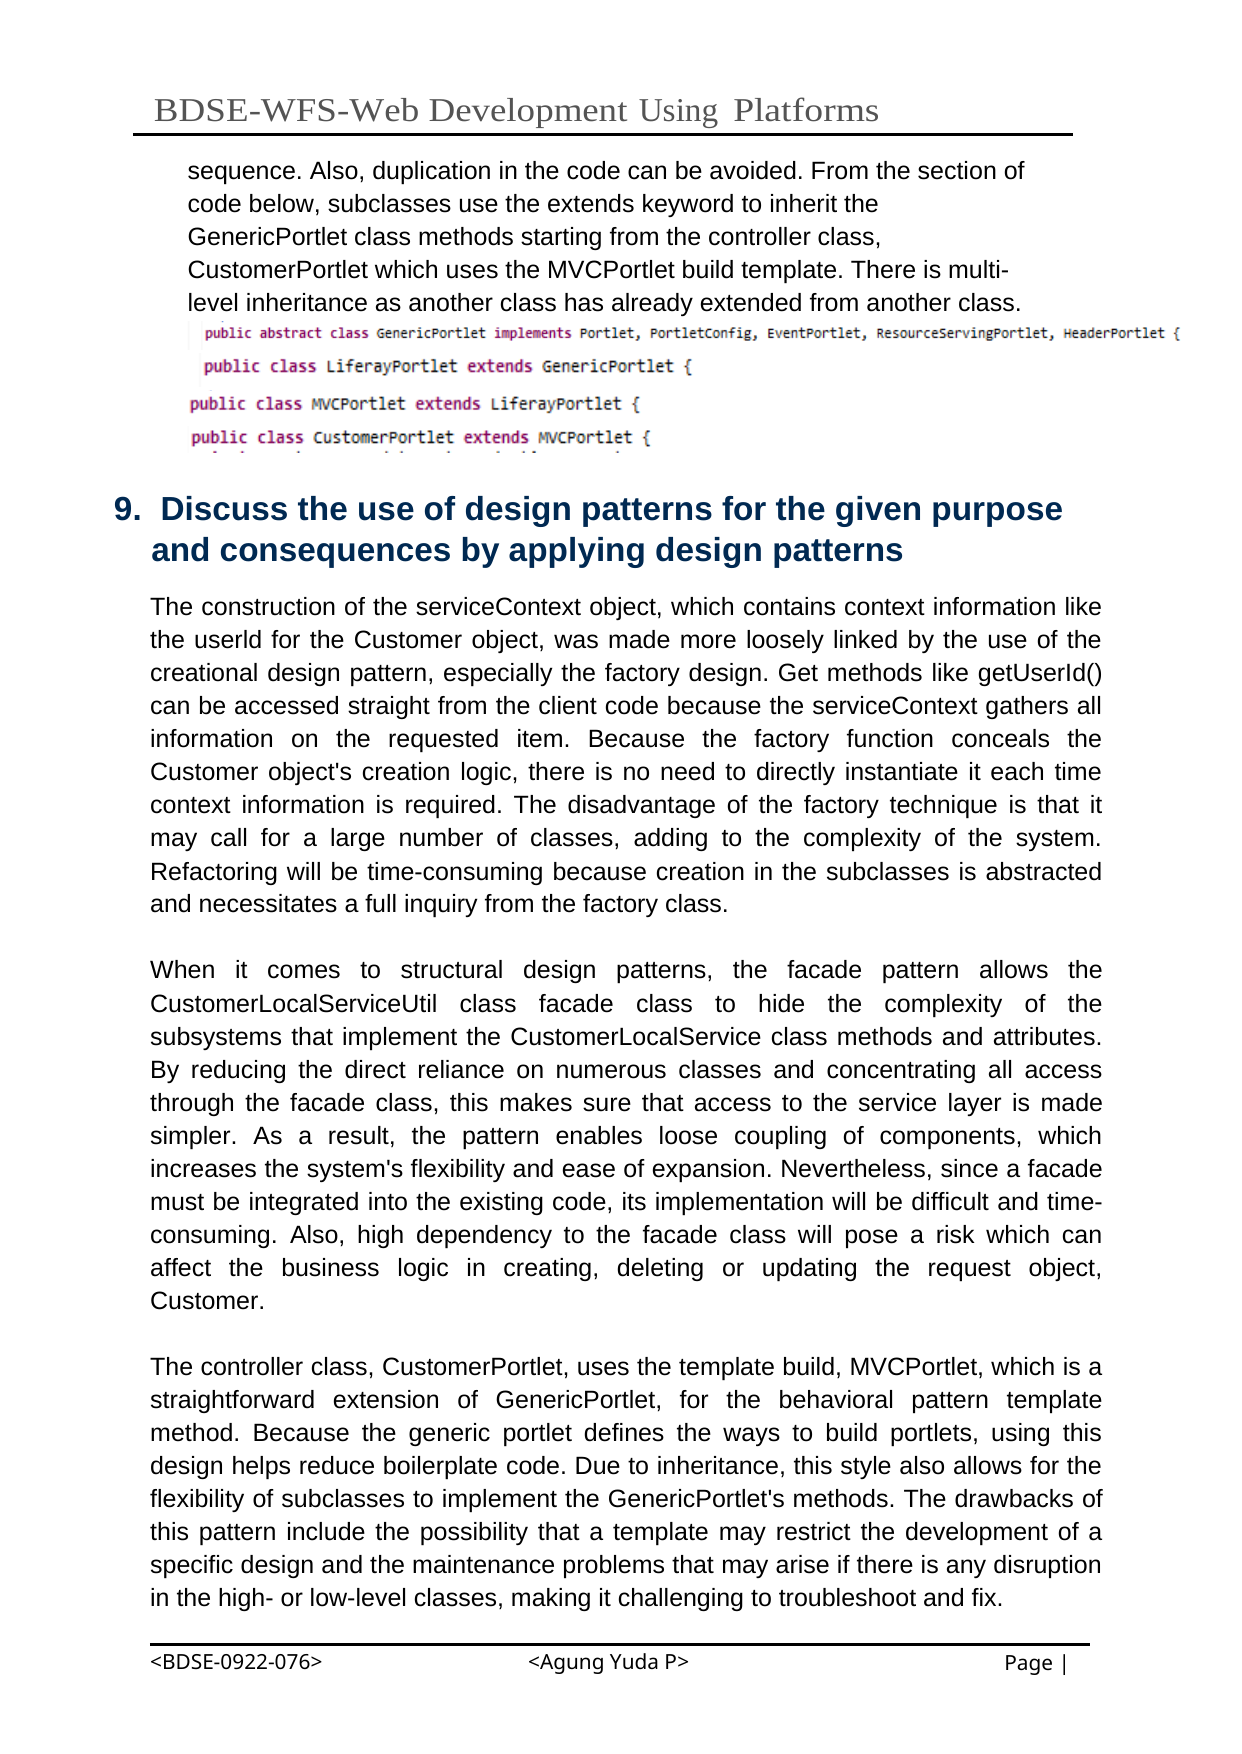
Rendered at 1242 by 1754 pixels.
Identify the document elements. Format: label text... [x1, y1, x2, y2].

picture [187, 321, 1190, 350]
text The construction of the serviceContext object, which contains context information like the userld for the Customer object, was made more loosely linked by the use of the creational design pattern, especially the factory design. Get methods like getUserId() can be accessed straight from the client code because the serviceContext gathers all information on the requested item. Because the factory function conceals the Customer object's creation logic, there is no need to directly instantiate it each time context information is required. The disadvantage of the factory technique is that it may call for a large number of classes, adding to the complexity of the system. Refactoring will be time-consuming because creation in the subclasses is abstracted and necessitates a full inquiry from the factory class. [150, 592, 1104, 918]
picture [187, 426, 672, 453]
picture [187, 390, 666, 423]
picture [187, 353, 725, 387]
text 9. Discuss the use of design patterns for the given purpose and consequences by applying design patterns [113, 489, 1070, 569]
text When it comes to structural design patterns, the facade pattern allows the CustomerLocalServiceUtil class facade class to hide the complexity of the subsystems that implement the CustomerLocalService class methods and attributes. By reducing the direct reliance on numerous classes and concentrating all access through the facade class, this makes sure that access to the service layer is made simpler. As a result, the pattern enables loose coupling of components, which increases the system's flexibility and ease of expansion. Nevertheless, since a facade must be integrated into the existing code, its implementation will be difficult and time-consuming. Also, high dependency to the facade class will pose a risk which can affect the business logic in creating, deleting or updating the request object, Customer. [150, 956, 1104, 1314]
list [187, 156, 1028, 317]
text The controller class, CustomerPortlet, uses the template build, MVCPortlet, which is a straightforward extension of GenericPortlet, for the behavioral pattern template method. Because the generic portlet defines the ways to build portlets, using this design helps reduce boilerplate code. Due to inheritance, this style also allows for the flexibility of subclasses to implement the GenericPortlet's methods. The drawbacks of this pattern include the possibility that a template may restrict the development of a specific design and the maintenance problems that may arise if there is any disruption in the high- or low-level classes, making it challenging to troubleshoot and fix. [150, 1352, 1104, 1612]
